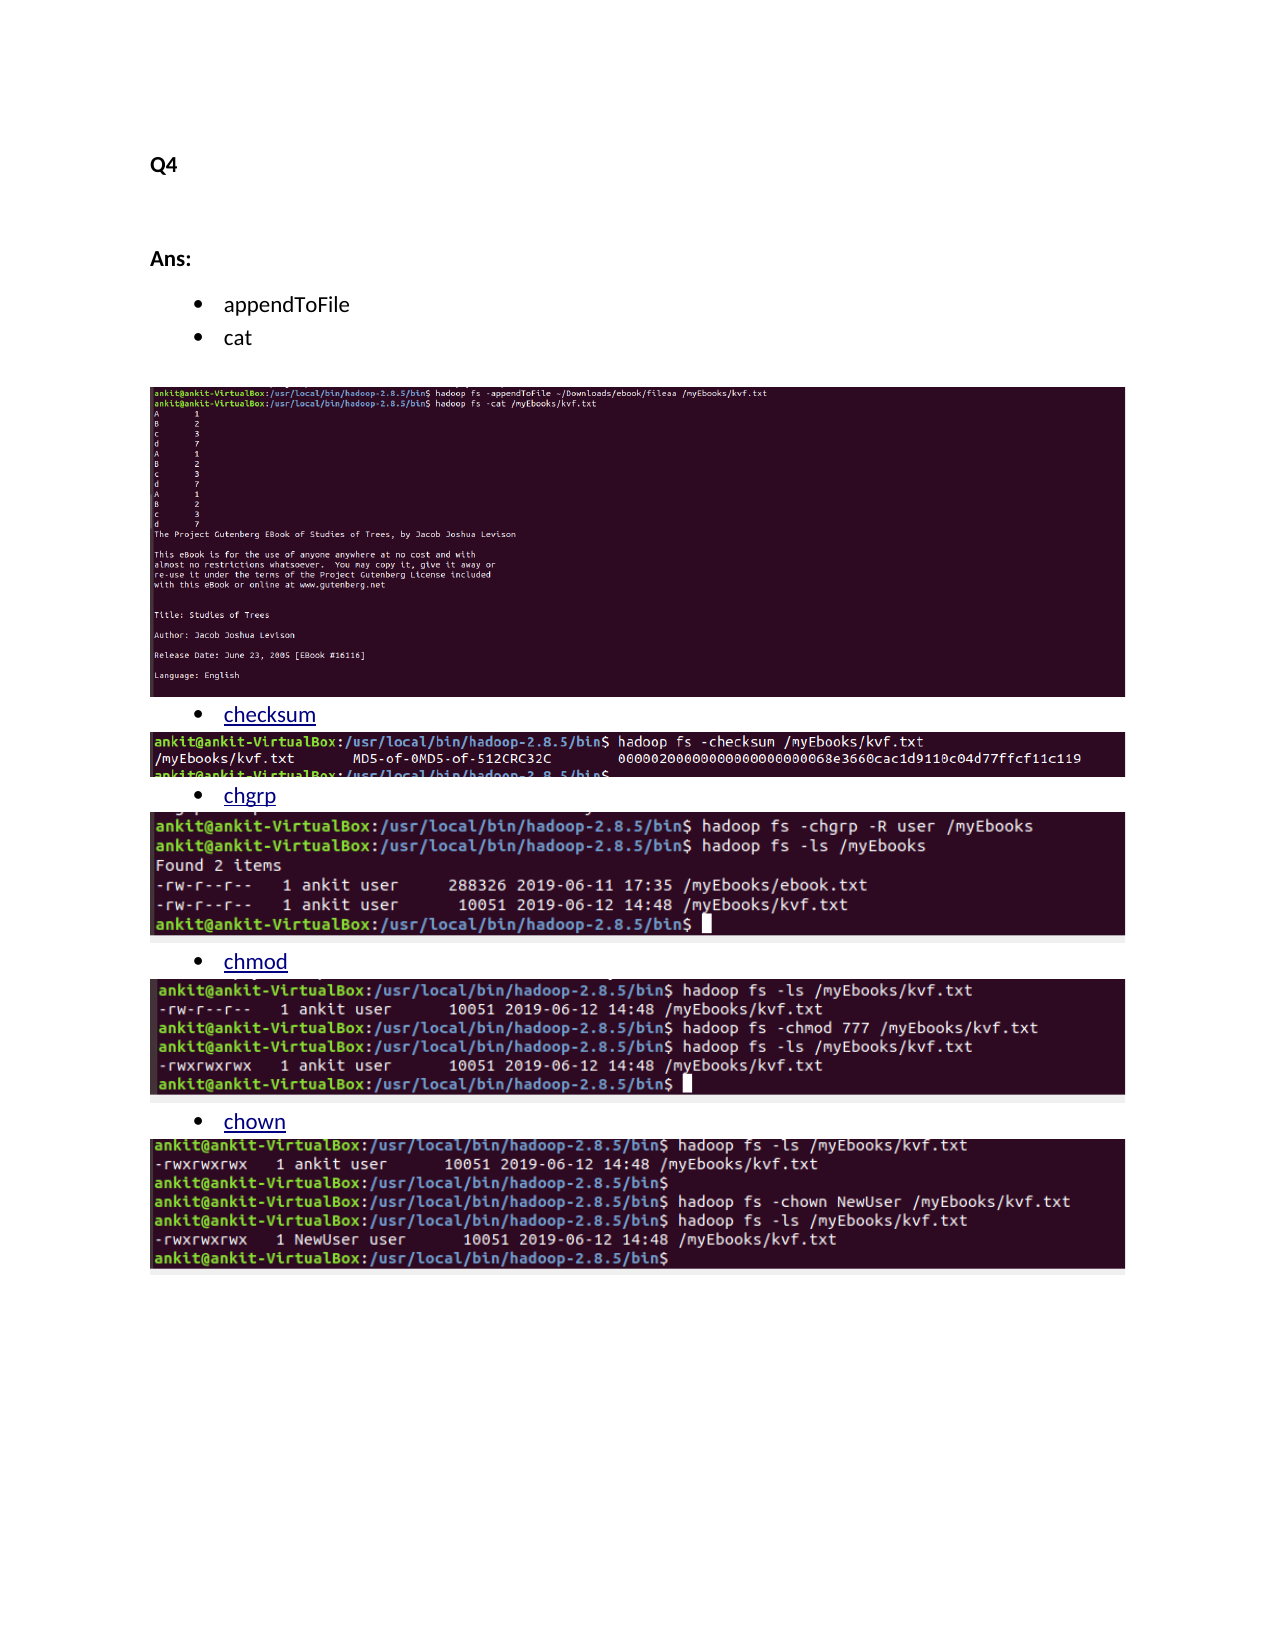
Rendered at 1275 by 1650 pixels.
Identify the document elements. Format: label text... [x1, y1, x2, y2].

list cat [194, 323, 1125, 351]
picture [150, 732, 1125, 777]
list chown [194, 1107, 1125, 1135]
list chgrp [194, 781, 1125, 809]
list chmod [194, 947, 1125, 975]
picture [150, 812, 1125, 943]
text Q4 [150, 150, 1125, 178]
list checksum [194, 700, 1125, 728]
text Ans: [150, 244, 1125, 272]
list appendToFile [194, 291, 1125, 319]
picture [150, 1139, 1125, 1275]
picture [150, 979, 1125, 1103]
picture [150, 387, 1125, 697]
